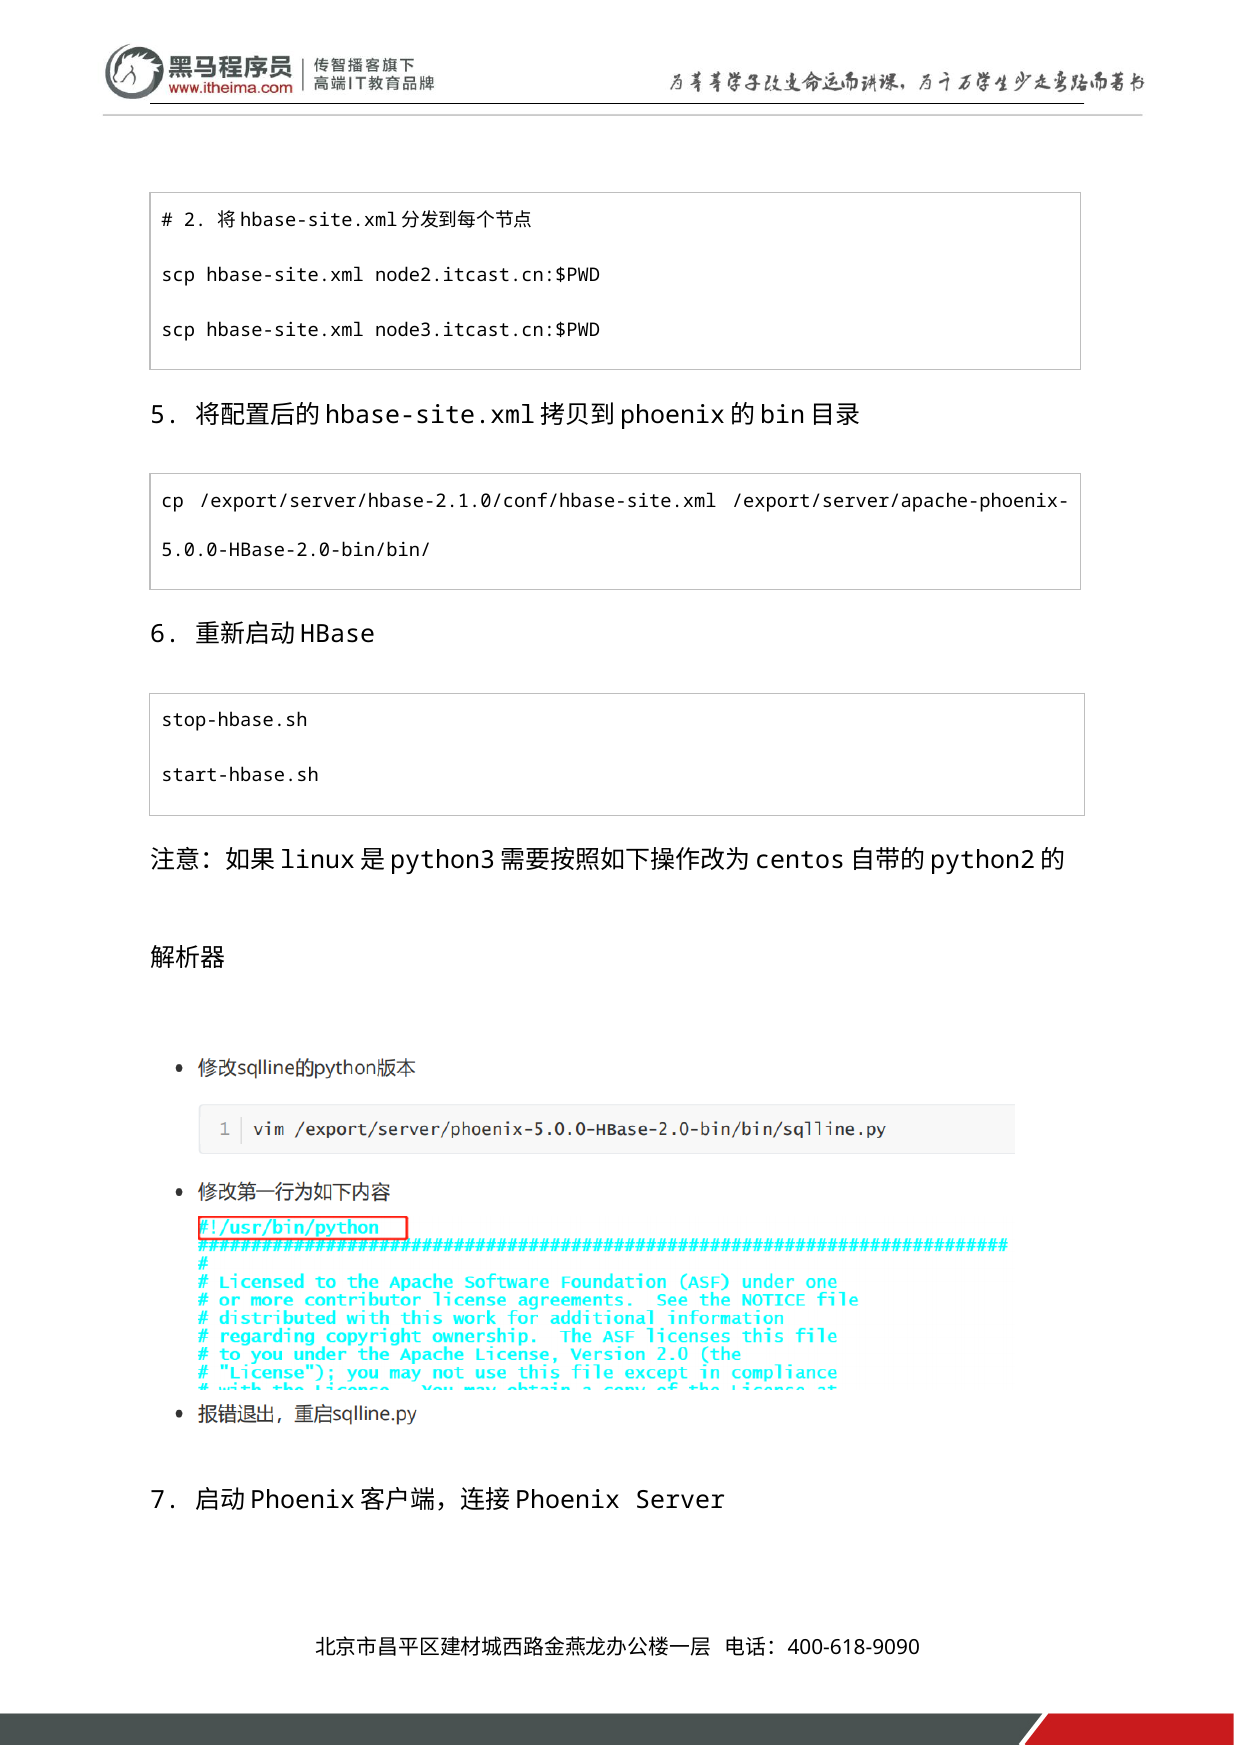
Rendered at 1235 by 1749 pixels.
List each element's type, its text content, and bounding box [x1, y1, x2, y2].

picture [0, 0, 1235, 123]
list 重新启动HBase [150, 599, 1084, 664]
list 将配置后的hbase-site.xml拷贝到phoenix的bin目录 [150, 380, 1084, 445]
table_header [151, 193, 1080, 369]
picture [150, 1025, 1015, 1429]
list 启动Phoenix客户端，连接Phoenix Server [150, 1465, 1084, 1530]
table_header cp /export/server/hbase-2.1.0/conf/hbase-site.xml /export/server/apache-phoenix-5.0.0-HBase-2.0-bin/bin/ [151, 474, 1080, 589]
table_header stop-hbase.sh start-hbase.sh [150, 694, 1084, 814]
picture [0, 1654, 1234, 1745]
list 注意：如果linux是python3需要按照如下操作改为centos自带的python2的解析器 [150, 825, 1084, 988]
